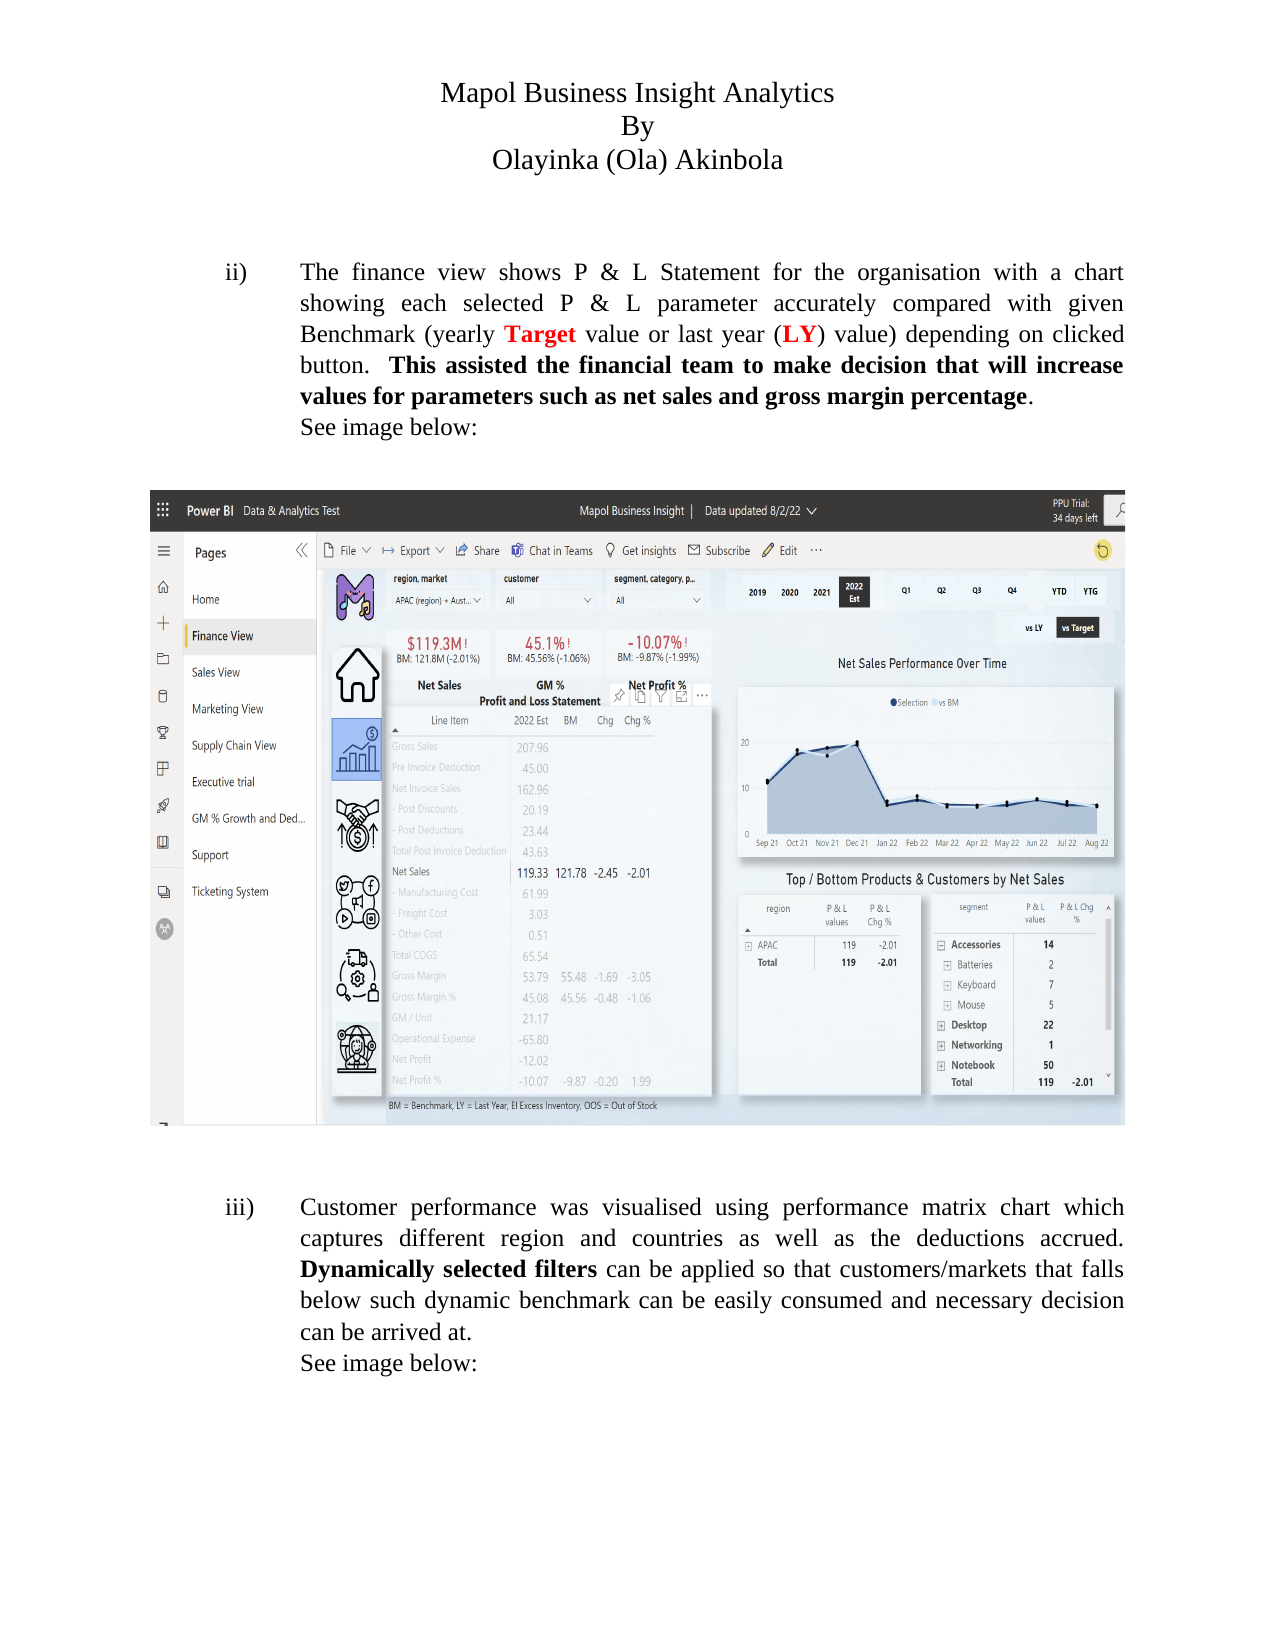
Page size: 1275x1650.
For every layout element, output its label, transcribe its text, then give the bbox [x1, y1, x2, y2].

list See image below: [300, 412, 1125, 441]
list The finance view shows P & L Statement for the organisation with a chart showing each selected P & L parameter accurately compared with given Benchmark (yearly Target value or last year (LY) value) depending on clicked button. This assisted the financial team to make decision that will increase values for parameters such as net sales and gross margin percentage. [225, 257, 1125, 410]
picture [150, 490, 1125, 1126]
list Customer performance was visualised using performance matrix chart which captures different region and countries as well as the deductions accrued. Dynamically selected filters can be applied so that customers/markets that falls below such dynamic benchmark can be easily consumed and necessary decision can be arrived at. [225, 1192, 1125, 1345]
list See image below: [300, 1348, 1125, 1376]
